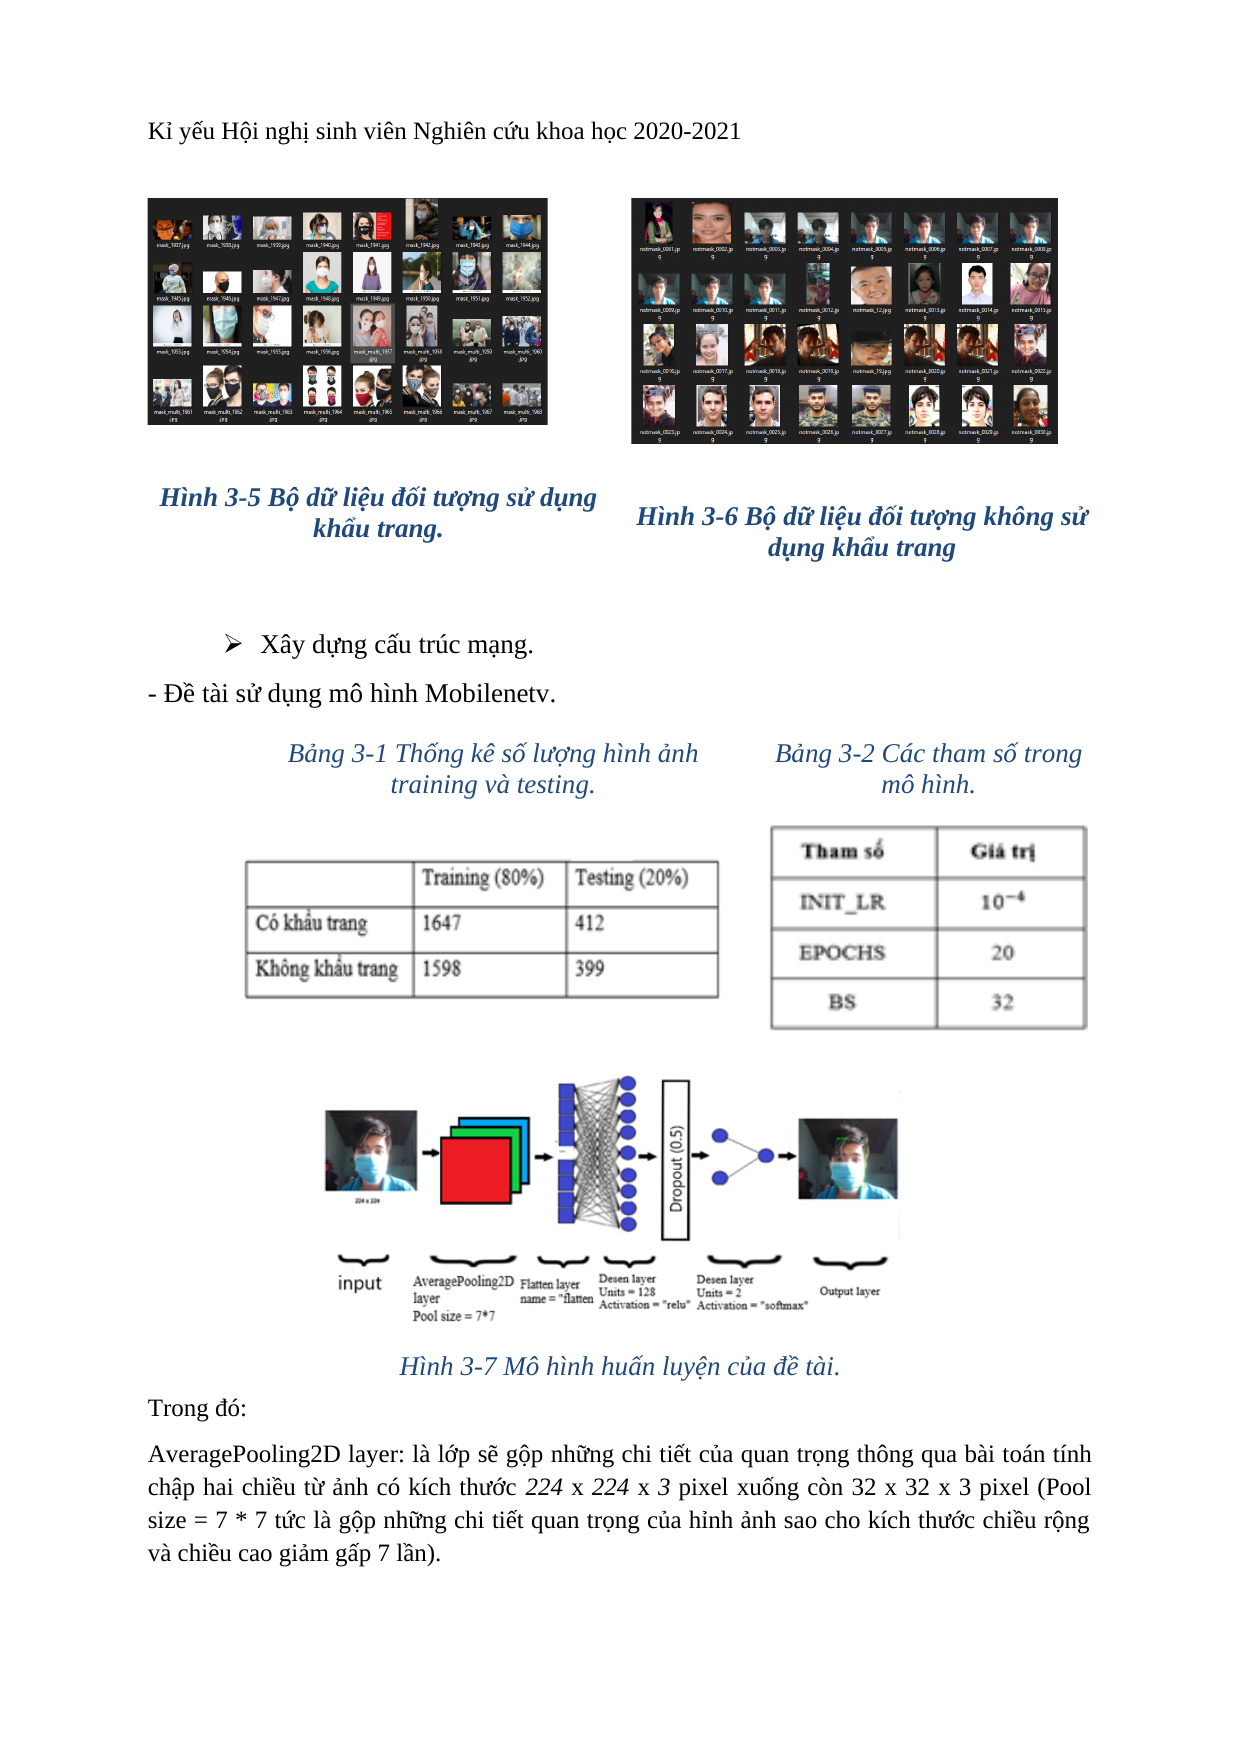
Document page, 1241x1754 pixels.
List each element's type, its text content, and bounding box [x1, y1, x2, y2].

list - Đề tài sử dụng mô hình Mobilenetv. [148, 677, 1092, 708]
picture [764, 824, 1088, 1033]
text Trong đó: [148, 1393, 1092, 1422]
list Xây dựng cấu trúc mạng. [223, 628, 1092, 659]
picture [147, 198, 548, 425]
table_cell [753, 812, 1104, 1045]
text AveragePooling2D layer: là lớp sẽ gộp những chi tiết của quan trọng thông qua bài toán tính chập hai chiều từ ảnh có kích thước 224 x 224 x 3 pixel xuống còn 32 x 32 x 3 pixel (Pool size = 7 * 7 tức là gộp những chi tiết quan trọng của hỉnh ảnh sao cho kích thước chiều rộng và chiều cao giảm gấp 7 lần). [148, 1439, 1092, 1567]
picture [631, 198, 1058, 444]
picture [244, 857, 723, 1001]
table_cell [233, 812, 753, 1045]
picture [313, 1057, 928, 1337]
